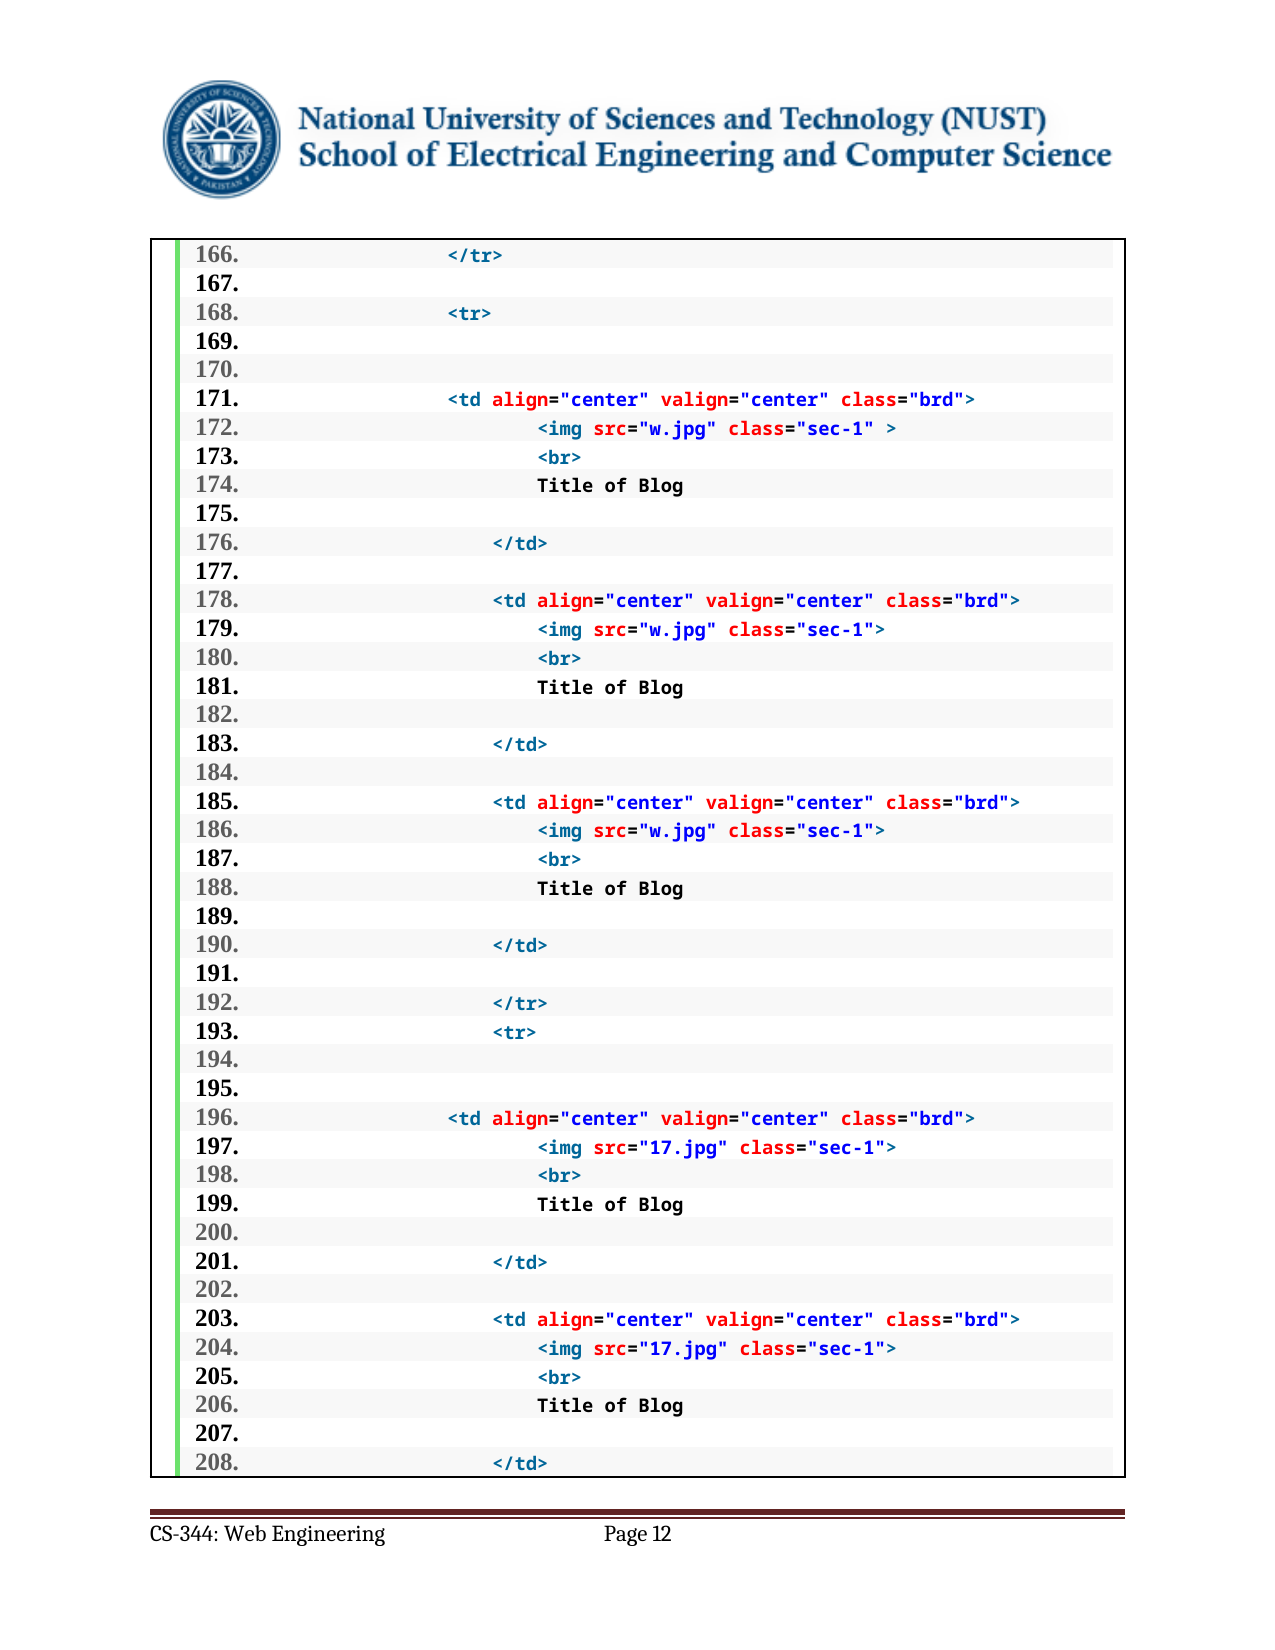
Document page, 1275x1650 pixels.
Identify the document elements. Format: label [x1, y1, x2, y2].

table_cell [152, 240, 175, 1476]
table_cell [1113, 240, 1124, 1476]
picture [150, 75, 1125, 210]
